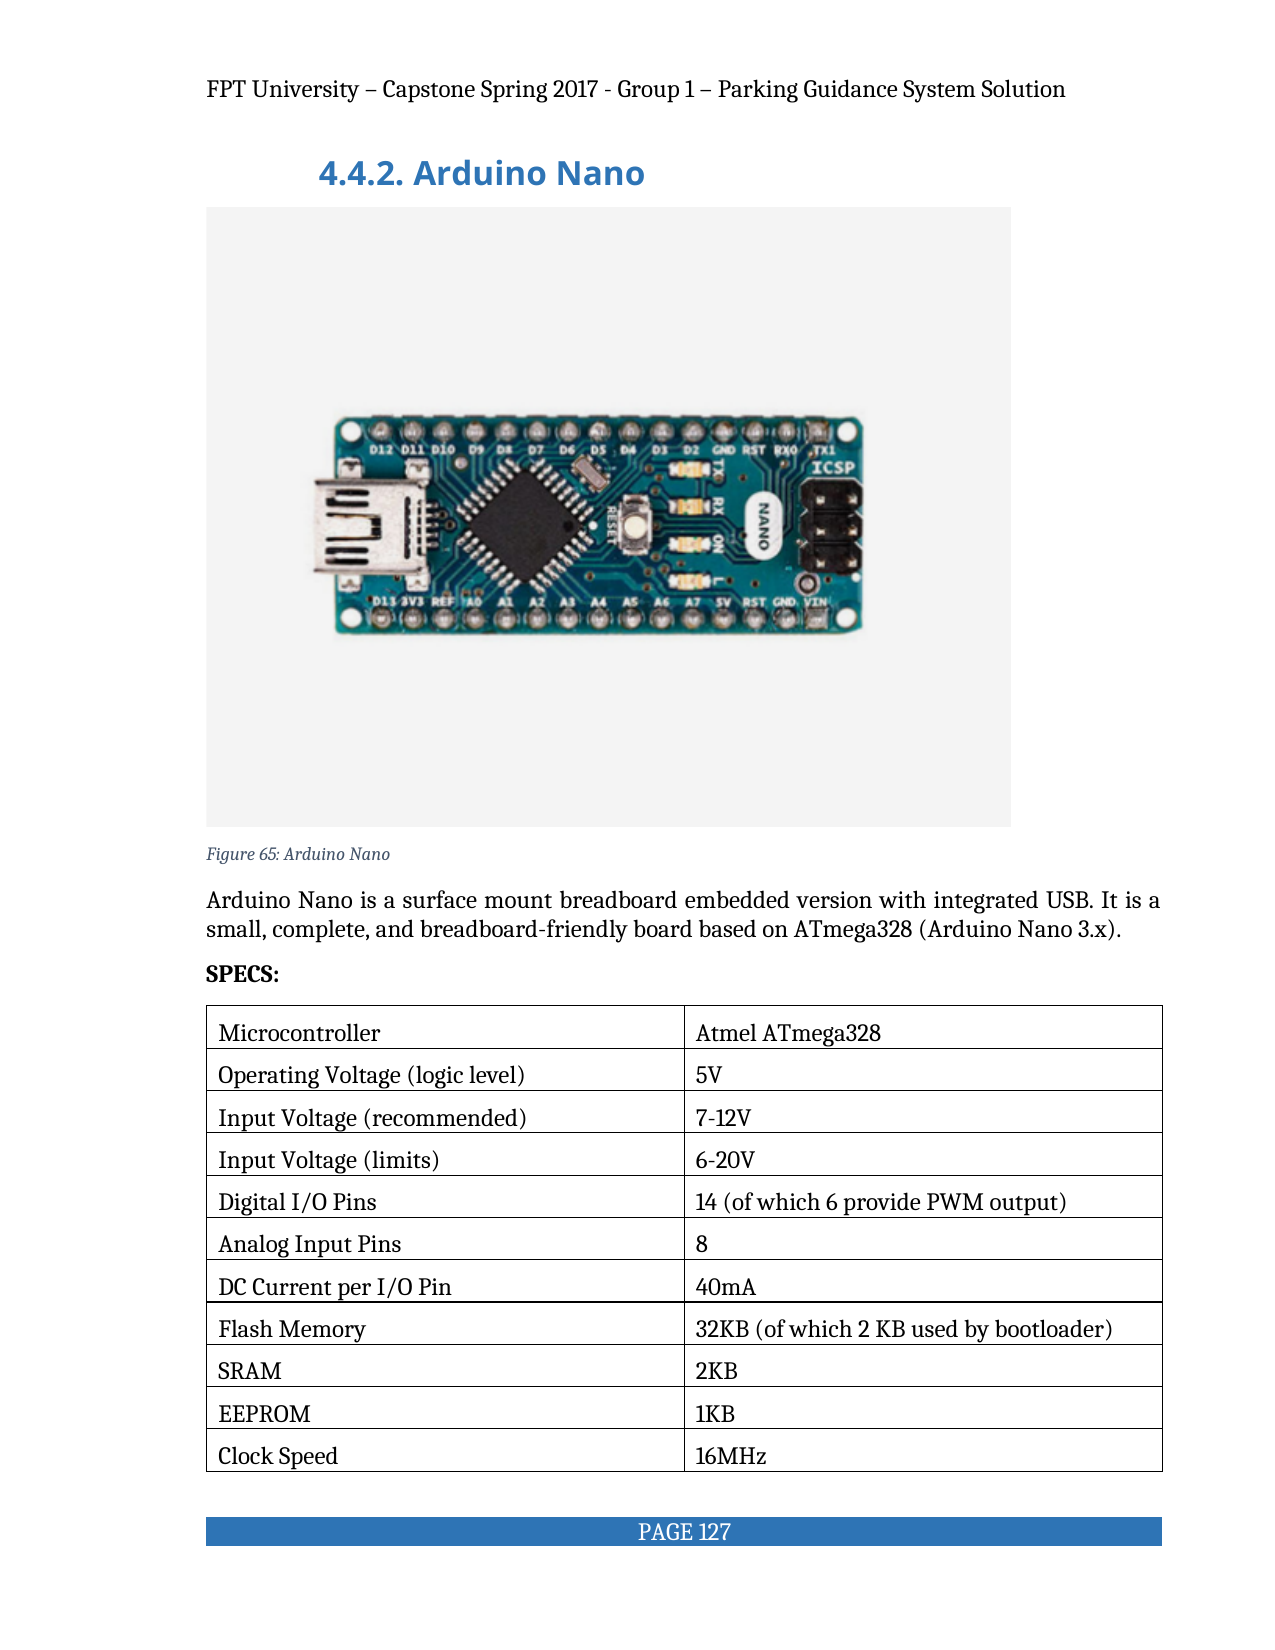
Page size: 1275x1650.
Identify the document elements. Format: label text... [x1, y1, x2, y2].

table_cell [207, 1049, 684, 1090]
text SPECS: [206, 960, 1162, 989]
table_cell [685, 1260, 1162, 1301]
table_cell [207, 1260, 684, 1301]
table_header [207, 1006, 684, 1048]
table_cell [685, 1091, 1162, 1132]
picture [206, 207, 1011, 827]
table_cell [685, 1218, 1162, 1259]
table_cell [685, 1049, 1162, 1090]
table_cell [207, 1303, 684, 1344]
text Arduino Nano is a surface mount breadboard embedded version with integrated USB. It is a small, complete, and breadboard-friendly board based on ATmega328 (Arduino Nano 3.x). [206, 886, 1162, 943]
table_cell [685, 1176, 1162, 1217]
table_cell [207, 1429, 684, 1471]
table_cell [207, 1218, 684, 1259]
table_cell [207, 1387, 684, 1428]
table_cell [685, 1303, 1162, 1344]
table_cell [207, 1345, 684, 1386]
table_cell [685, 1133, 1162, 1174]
subtitle Arduino Nano [206, 150, 1162, 195]
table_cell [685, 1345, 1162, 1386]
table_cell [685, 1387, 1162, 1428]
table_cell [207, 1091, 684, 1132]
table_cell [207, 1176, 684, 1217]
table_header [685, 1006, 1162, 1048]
text Figure 65: Arduino Nano [206, 843, 1162, 865]
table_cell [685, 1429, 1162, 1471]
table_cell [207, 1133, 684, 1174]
